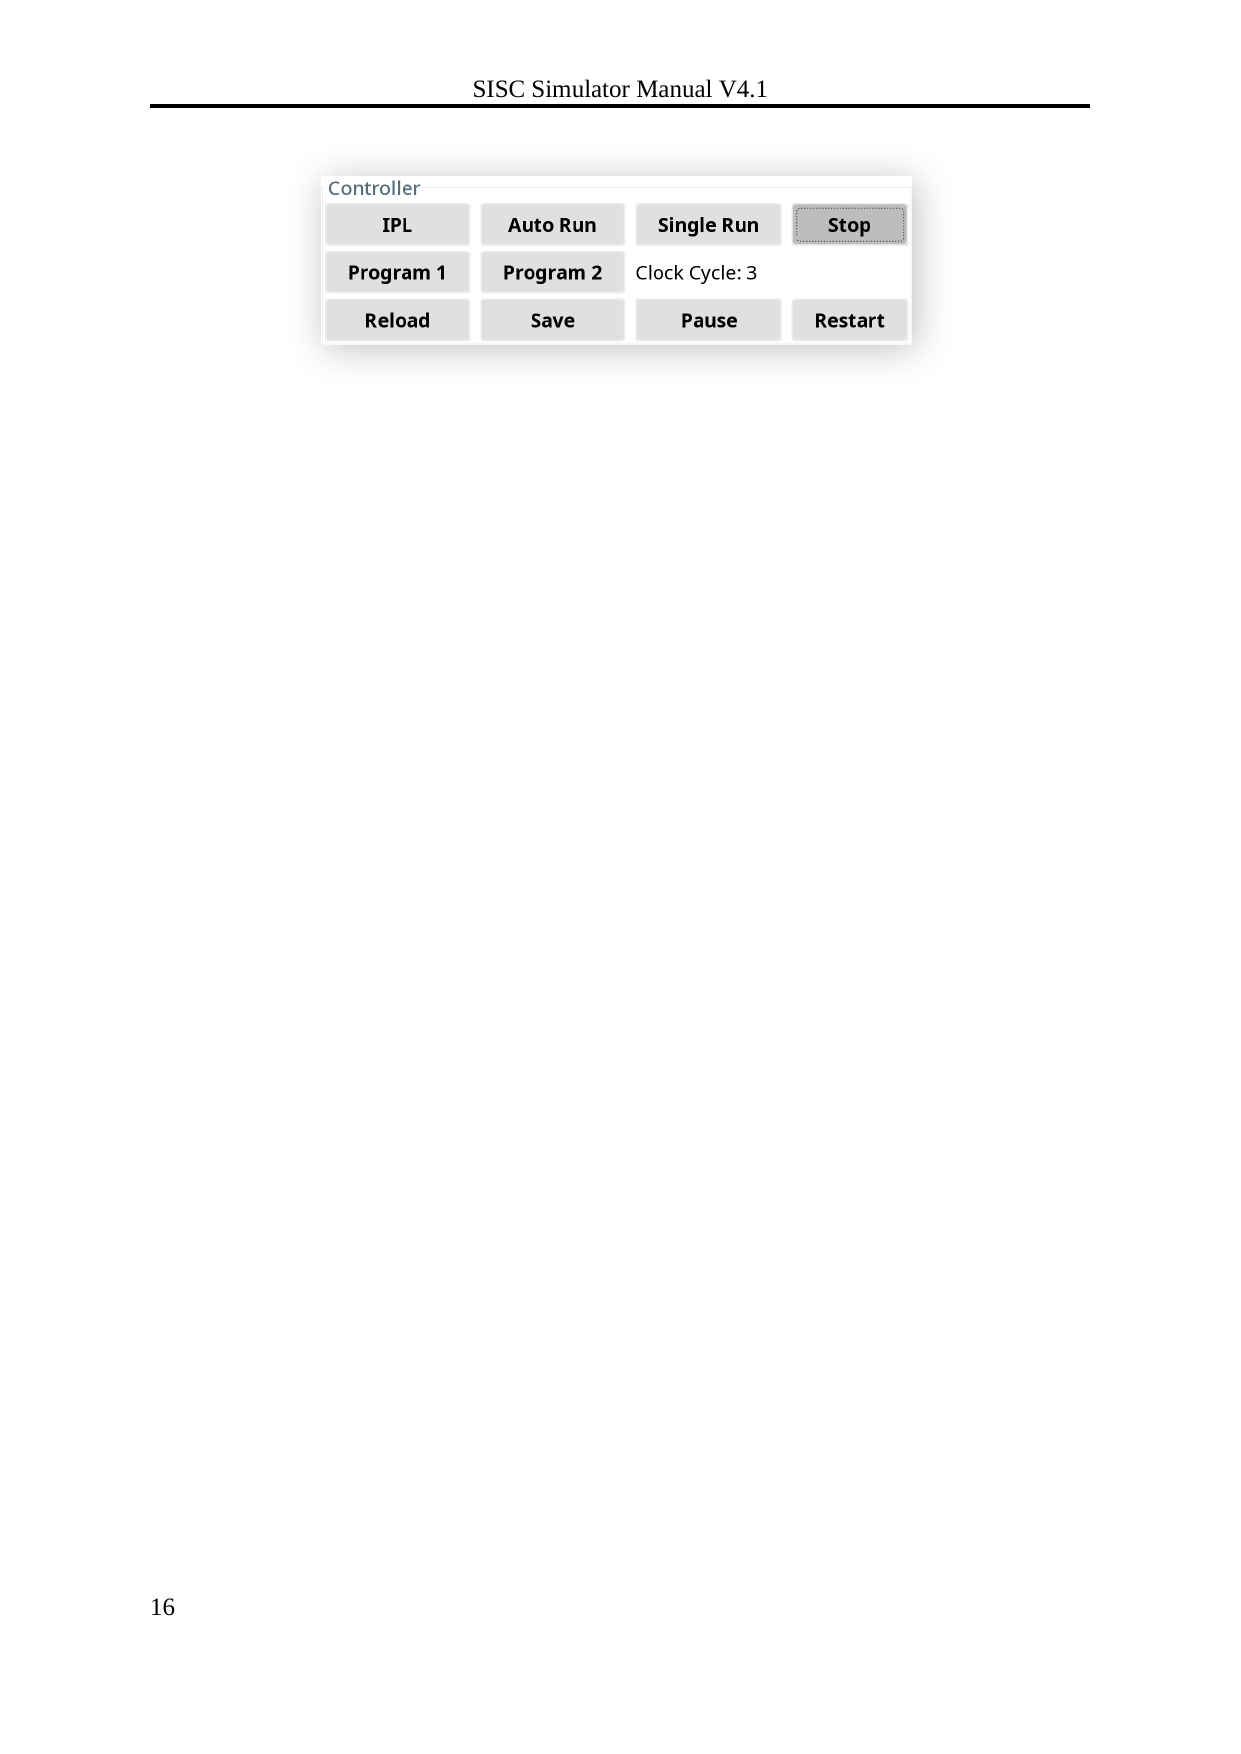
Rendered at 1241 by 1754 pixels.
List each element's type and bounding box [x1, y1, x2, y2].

picture [321, 176, 912, 345]
